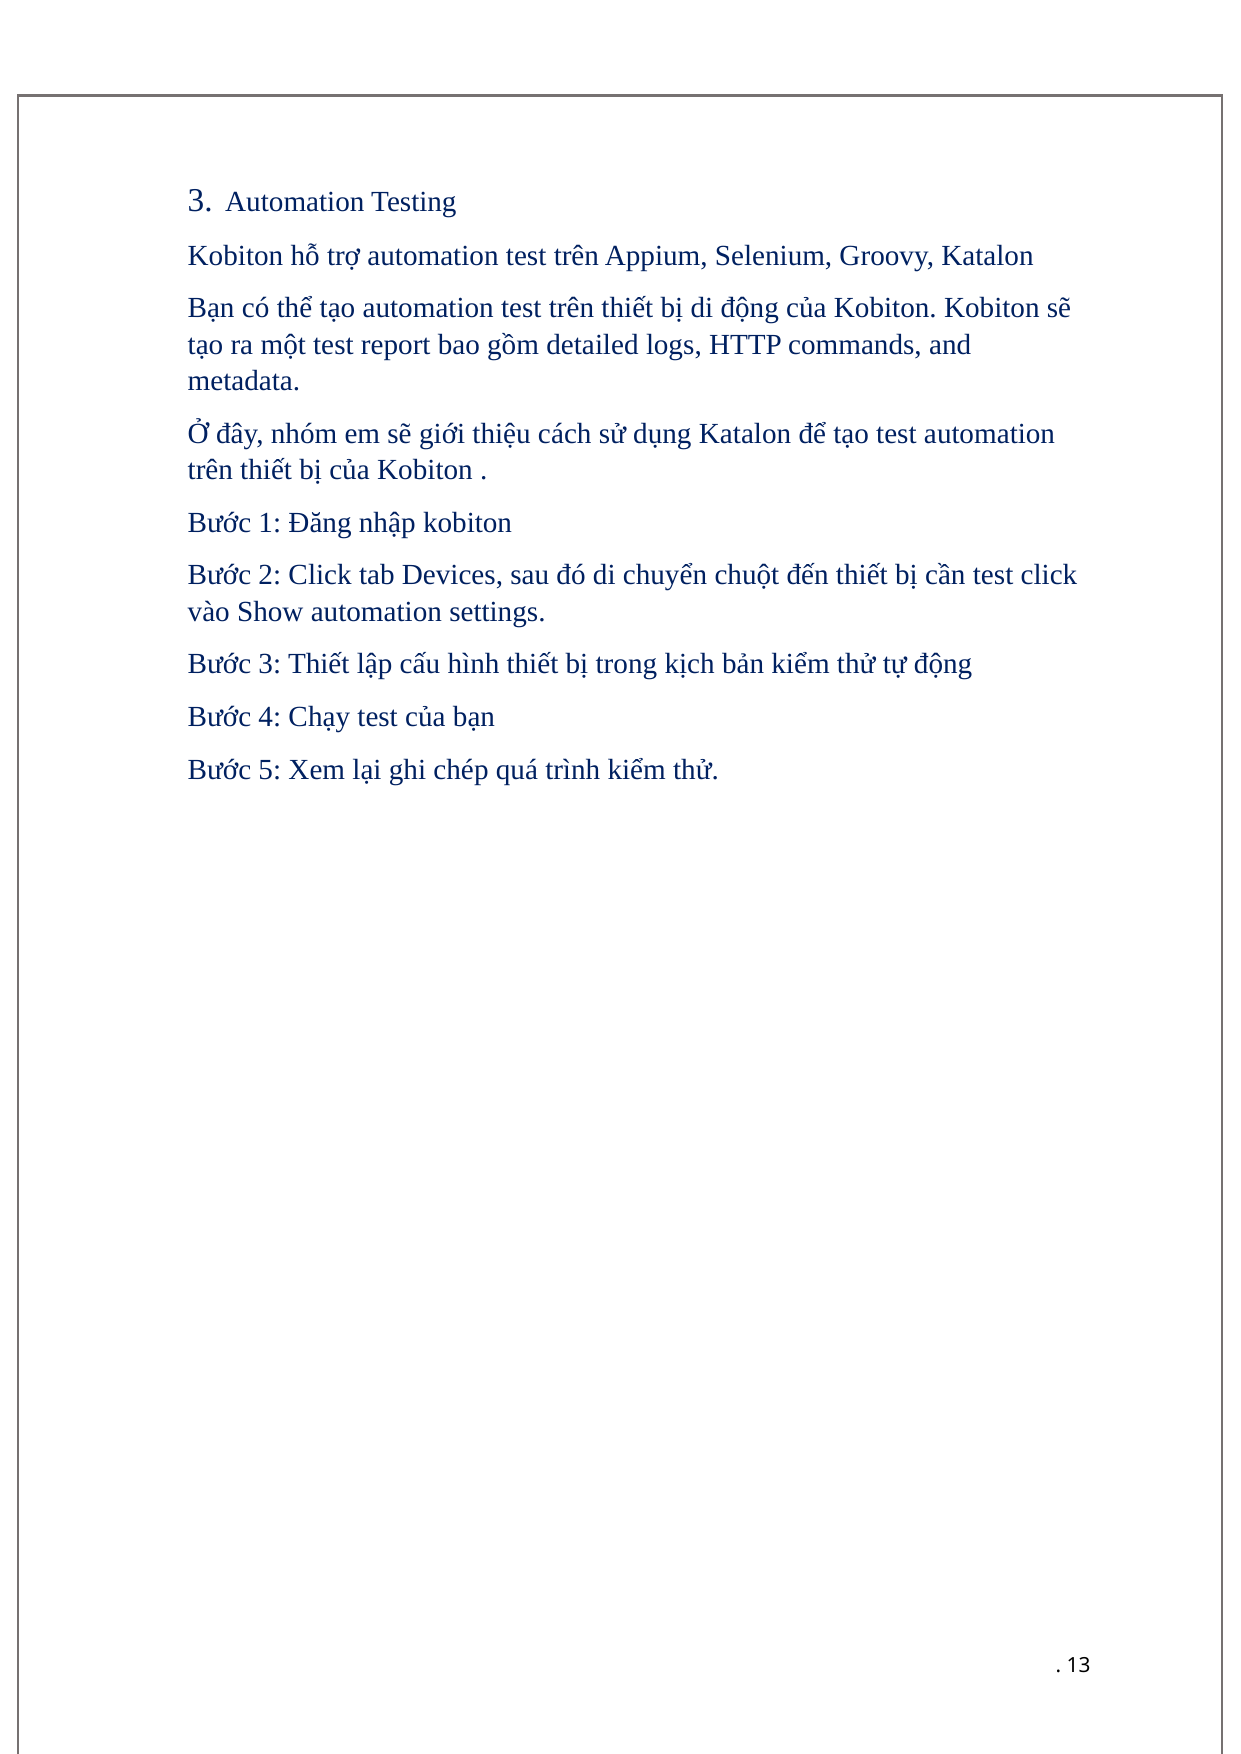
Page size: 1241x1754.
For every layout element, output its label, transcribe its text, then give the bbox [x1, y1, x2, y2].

text Bước 4: Chạy test của bạn [187, 699, 1090, 733]
text Bước 5: Xem lại ghi chép quá trình kiểm thử. [187, 752, 1090, 786]
text Kobiton hỗ trợ automation test trên Appium, Selenium, Groovy, Katalon [187, 238, 1090, 271]
text Bước 3: Thiết lập cấu hình thiết bị trong kịch bản kiểm thử tự động [187, 646, 1090, 680]
text Ở đây, nhóm em sẽ giới thiệu cách sử dụng Katalon để tạo test automation trên thiết bị của Kobiton . [187, 416, 1090, 485]
text Bước 1: Đăng nhập kobiton [187, 505, 1090, 538]
text Bước 2: Click tab Devices, sau đó di chuyển chuột đến thiết bị cần test click vào Show automation settings. [187, 557, 1090, 627]
text Bạn có thể tạo automation test trên thiết bị di động của Kobiton. Kobiton sẽ tạo ra một test report bao gồm detailed logs, HTTP commands, and metadata. [187, 291, 1090, 396]
list Automation Testing [187, 180, 1090, 218]
